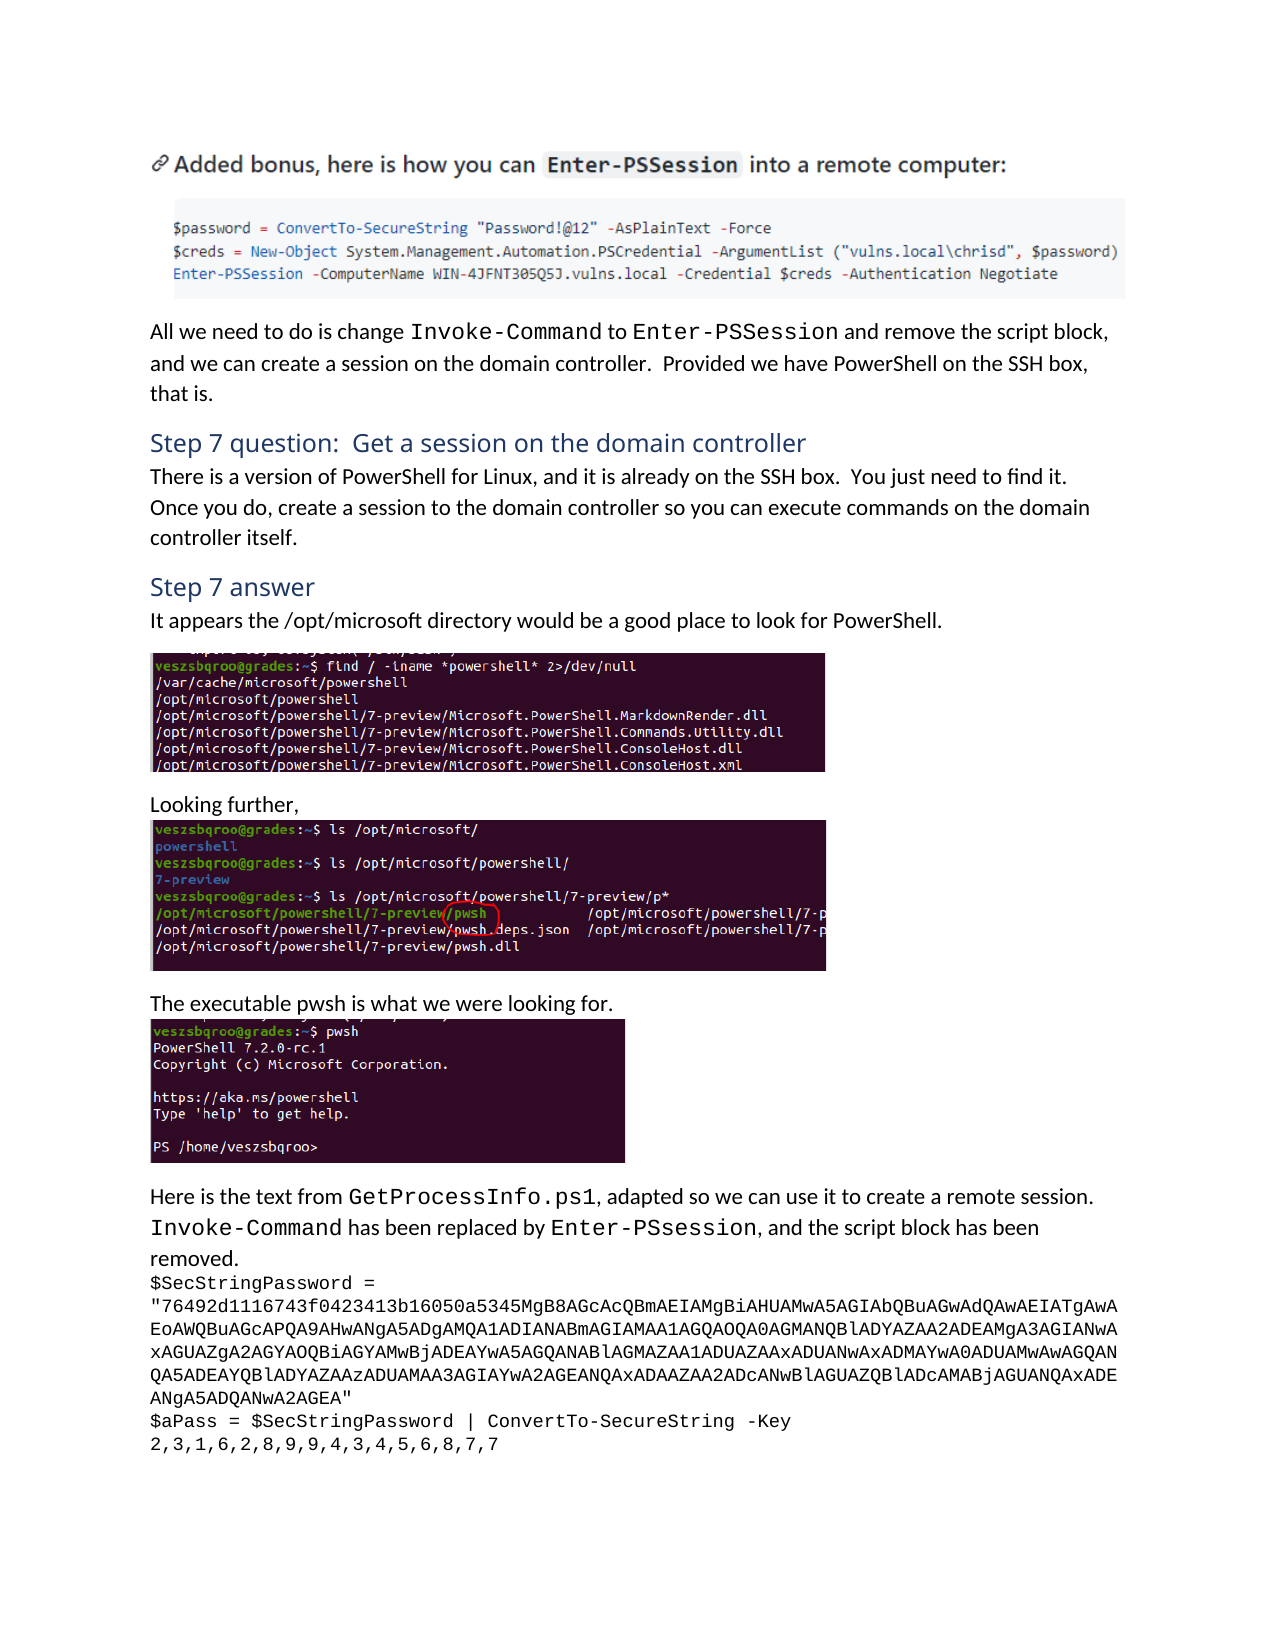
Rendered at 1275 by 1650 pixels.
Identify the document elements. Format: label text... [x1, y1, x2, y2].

text There is a version of PowerShell for Linux, and it is already on the SSH box. You just need to find it. Once you do, create a session to the domain controller so you can execute commands on the domain controller itself. [150, 462, 1125, 551]
text It appears the /opt/microsoft directory would be a good place to look for PowerShell. [150, 607, 1125, 634]
text $aPass = $SecStringPassword | ConvertTo-SecureString -Key 2,3,1,6,2,8,9,9,4,3,4,5,6,8,7,7 [150, 1412, 1125, 1456]
subtitle Step 7 answer [150, 570, 1125, 604]
text Here is the text from GetProcessInfo.ps1, adapted so we can use it to create a remote session. Invoke-Command has been replaced by Enter-PSsession, and the script block has been removed. $SecStringPassword = "76492d1116743f0423413b16050a5345MgB8AGcAcQBmAEIAMgBiAHUAMwA5AGIAbQBuAGwAdQAwAEIATgAwAEoAWQBuAGcAPQA9AHwANgA5ADgAMQA1ADIANABmAGIAMAA1AGQAOQA0AGMANQBlADYAZAA2ADEAMgA3AGIANwAxAGUAZgA2AGYAOQBiAGYAMwBjADEAYwA5AGQANABlAGMAZAA1ADUAZAAxADUANwAxADMAYwA0ADUAMwAwAGQANQA5ADEAYQBlADYAZAAzADUAMAA3AGIAYwA2AGEANQAxADAAZAA2ADcANwBlAGUAZQBlADcAMABjAGUANQAxADEANgA5ADQANwA2AGEA" [150, 1182, 1125, 1410]
picture [150, 1019, 625, 1163]
picture [150, 820, 827, 971]
text All we need to do is change Invoke-Command to Enter-PSSession and remove the script block, and we can create a session on the domain controller. Provided we have PowerShell on the SSH box, that is. [150, 317, 1125, 407]
subtitle Step 7 question: Get a session on the domain controller [150, 426, 1125, 460]
picture [150, 653, 826, 772]
picture [150, 150, 1125, 299]
